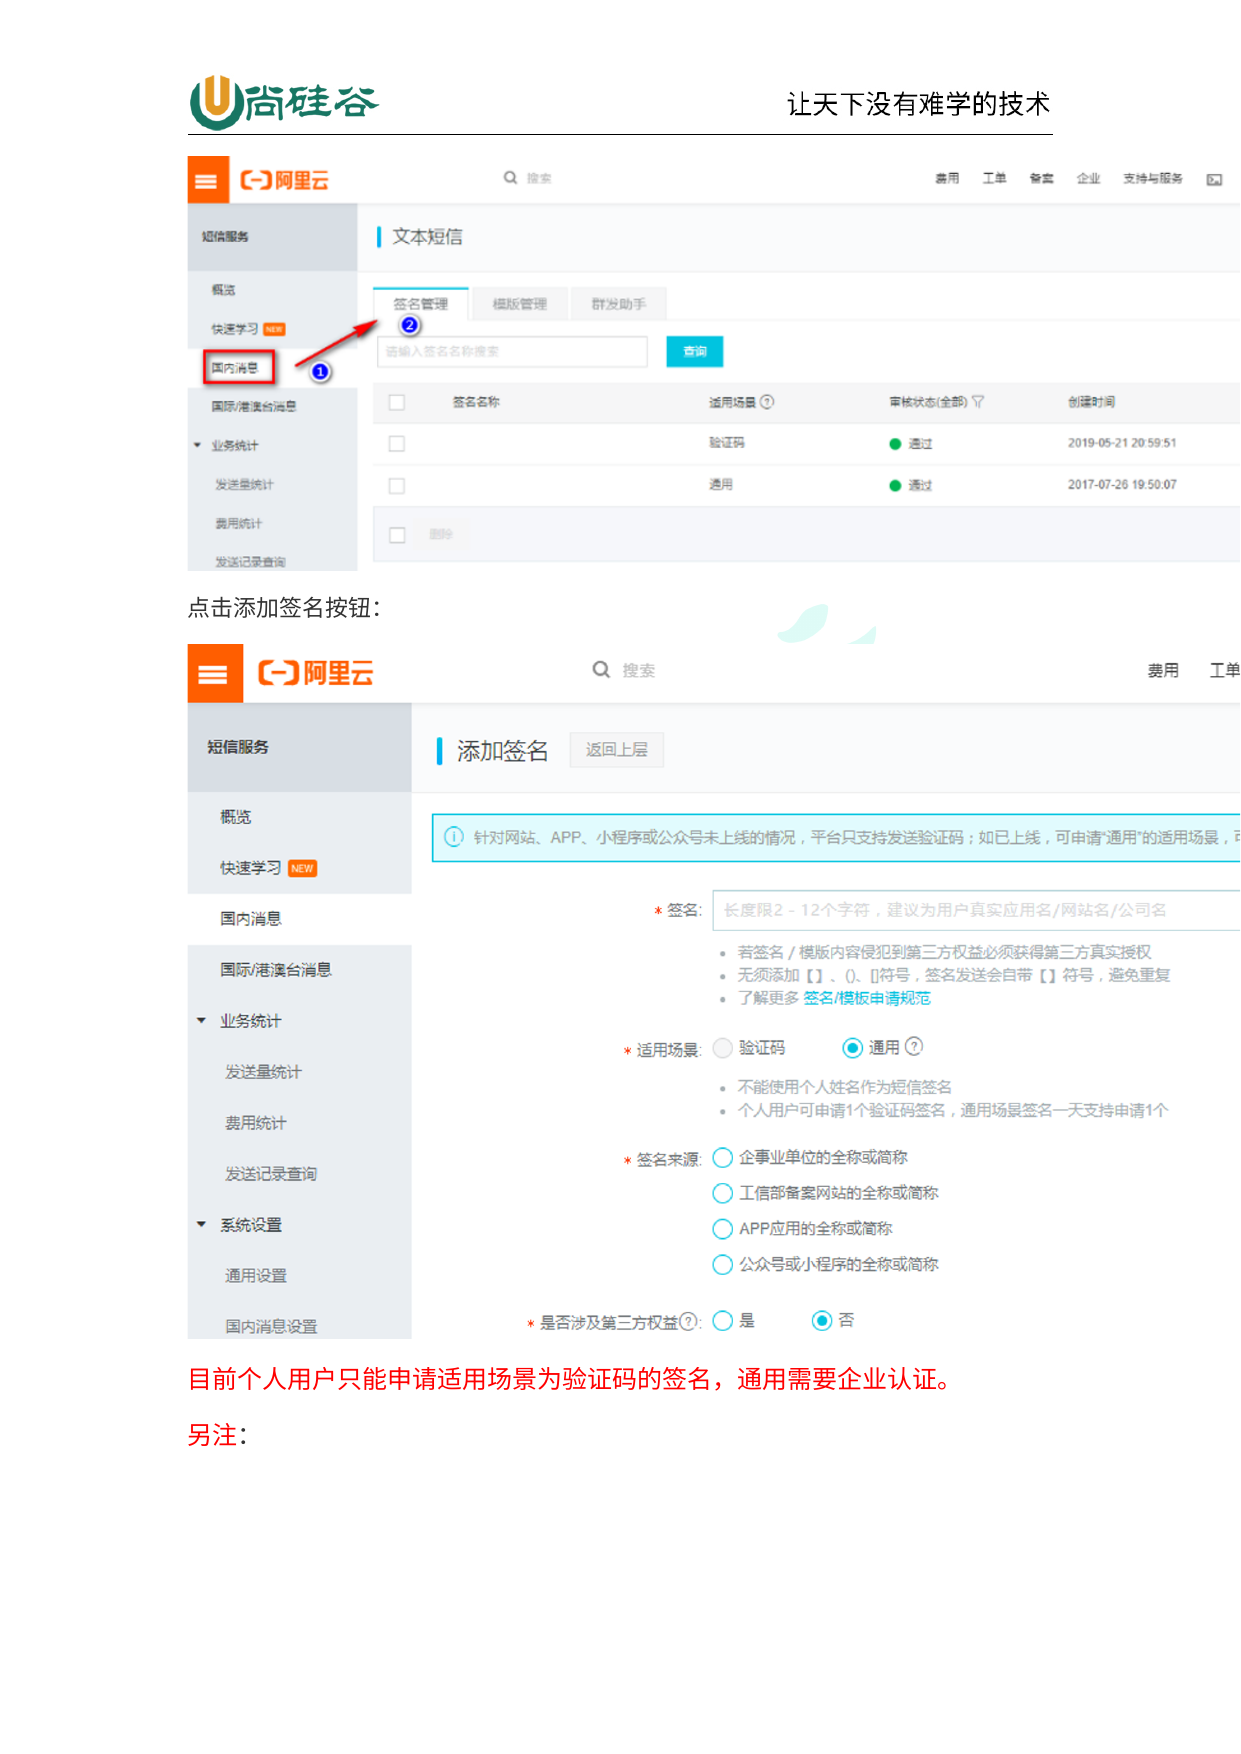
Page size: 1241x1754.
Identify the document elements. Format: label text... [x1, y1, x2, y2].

text 点击添加签名按钮： [187, 590, 1053, 623]
text 另注： [187, 1415, 1053, 1452]
picture [187, 156, 1241, 571]
picture [187, 644, 1241, 1339]
text 目前个人用户只能申请适用场景为验证码的签名，通用需要企业认证。 [187, 1359, 1053, 1395]
picture [187, 73, 1053, 132]
